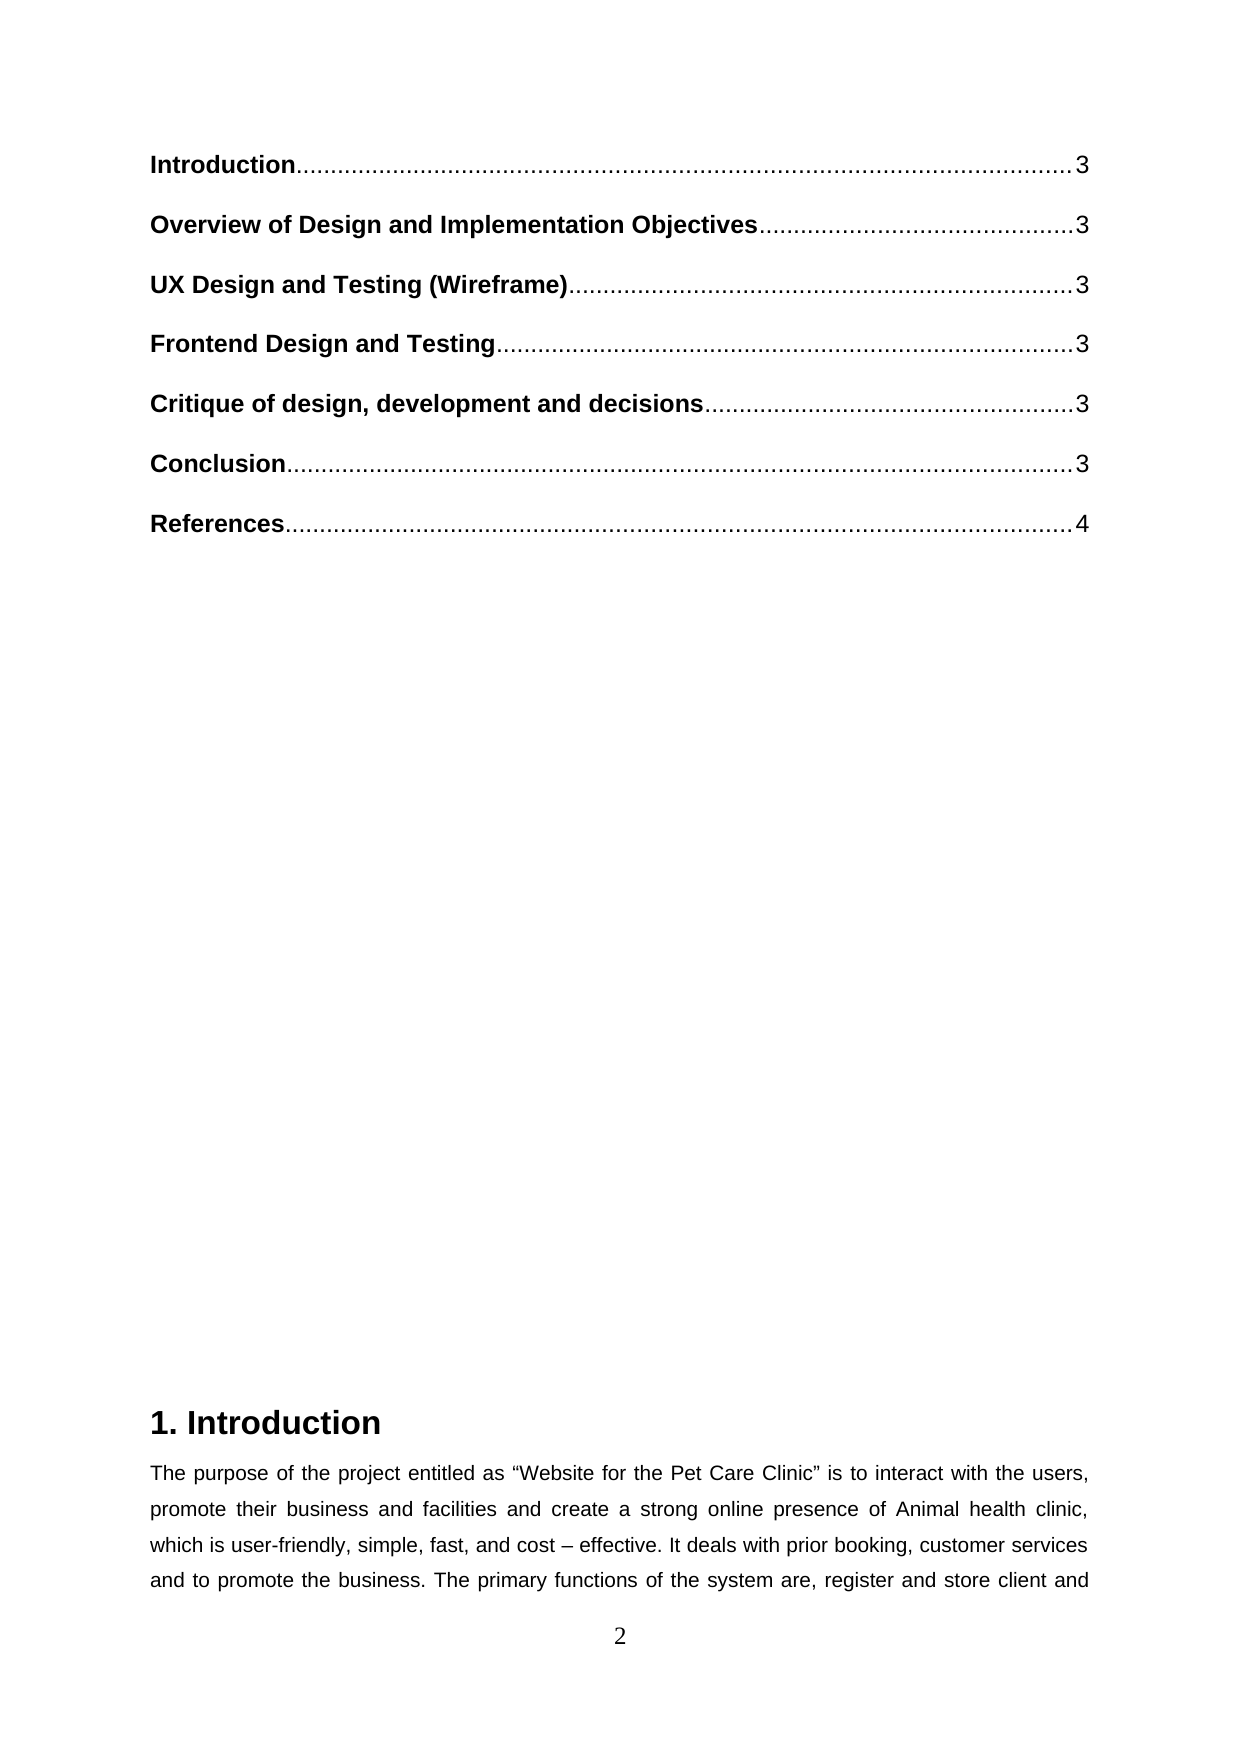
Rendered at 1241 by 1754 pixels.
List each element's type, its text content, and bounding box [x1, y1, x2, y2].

text Critique of design, development and decisions 3 [150, 389, 1090, 418]
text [150, 1461, 1090, 1592]
text Frontend Design and Testing 3 [150, 329, 1090, 358]
text Introduction 3 [150, 150, 1090, 179]
subtitle 1. Introduction [150, 1403, 1090, 1441]
text Overview of Design and Implementation Objectives 3 [150, 210, 1090, 238]
text References 4 [150, 509, 1090, 537]
text Conclusion 3 [150, 449, 1090, 478]
text UX Design and Testing (Wireframe) 3 [150, 269, 1090, 298]
